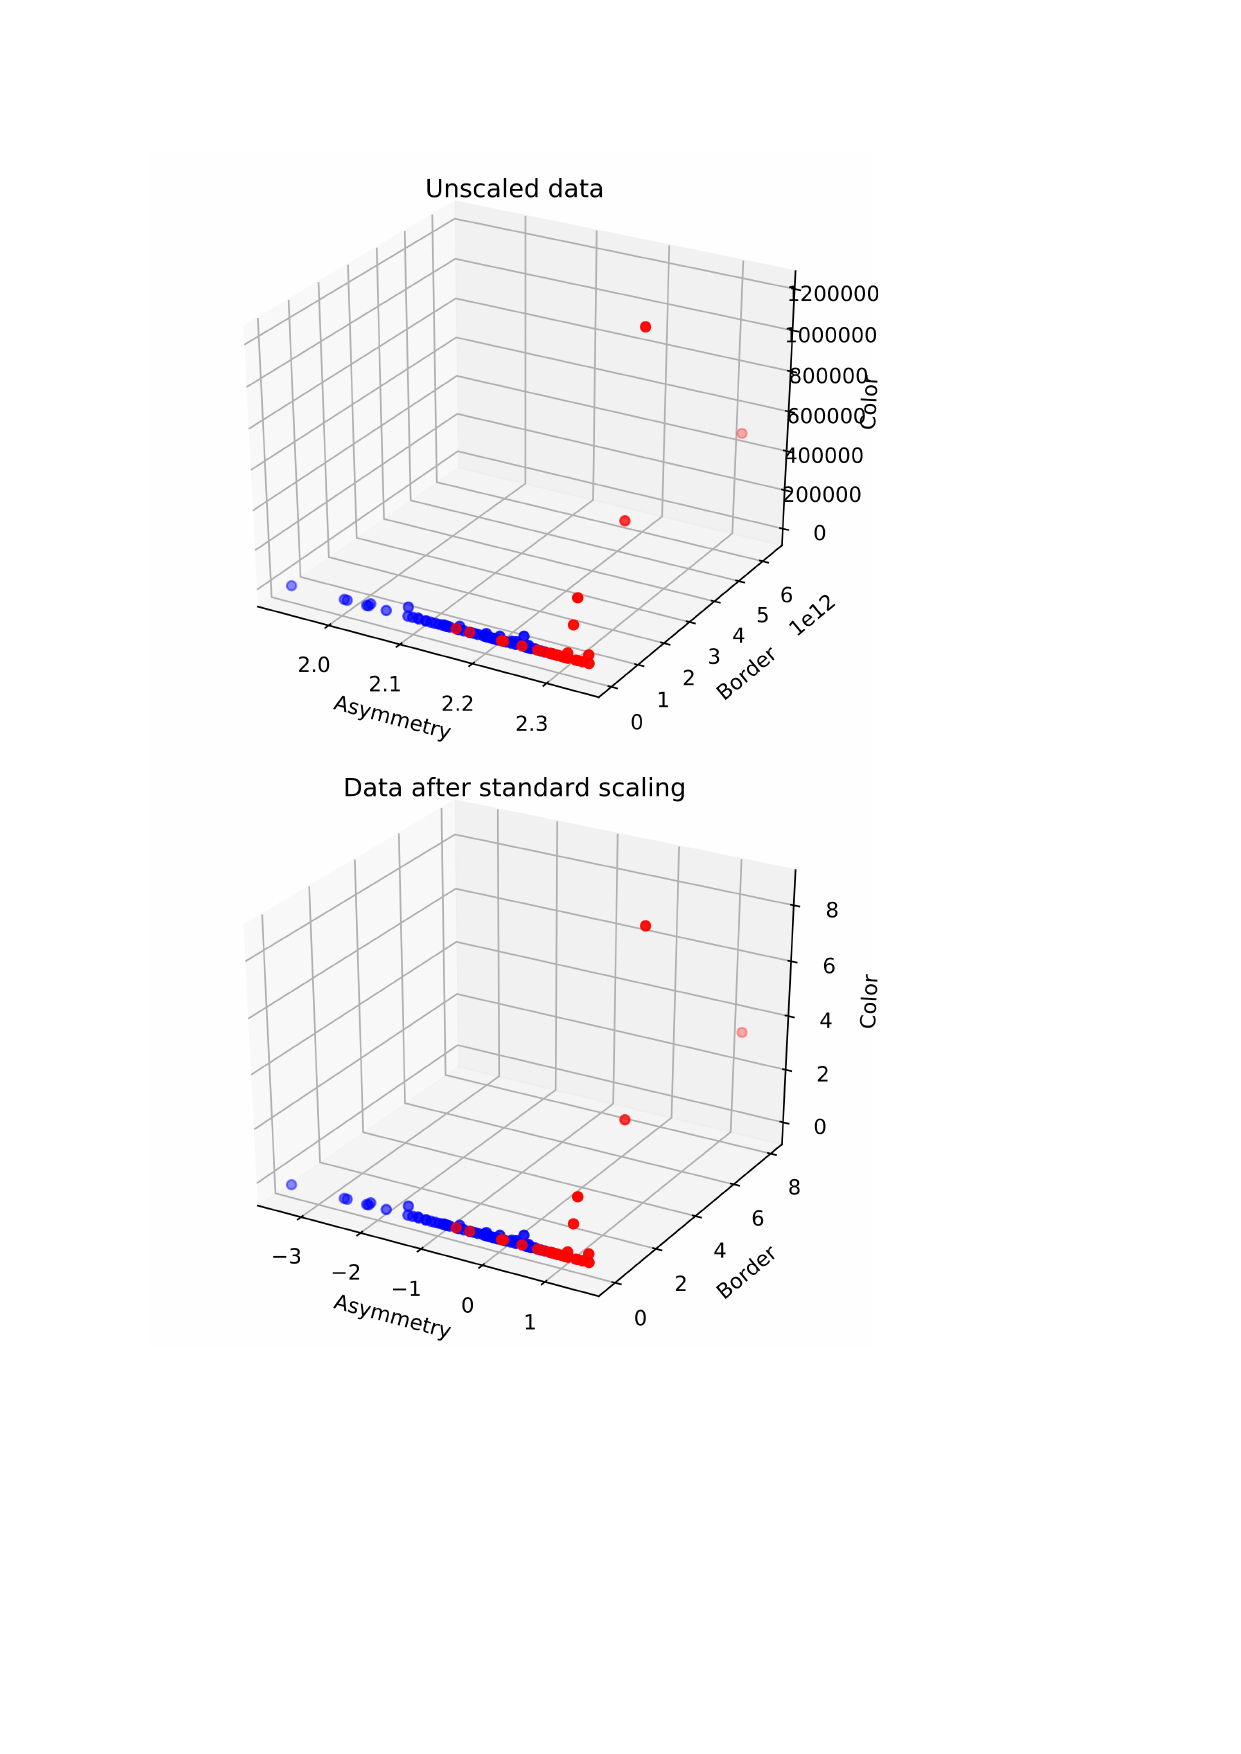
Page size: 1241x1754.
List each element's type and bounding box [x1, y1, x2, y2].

picture [150, 150, 879, 747]
picture [150, 748, 879, 1346]
